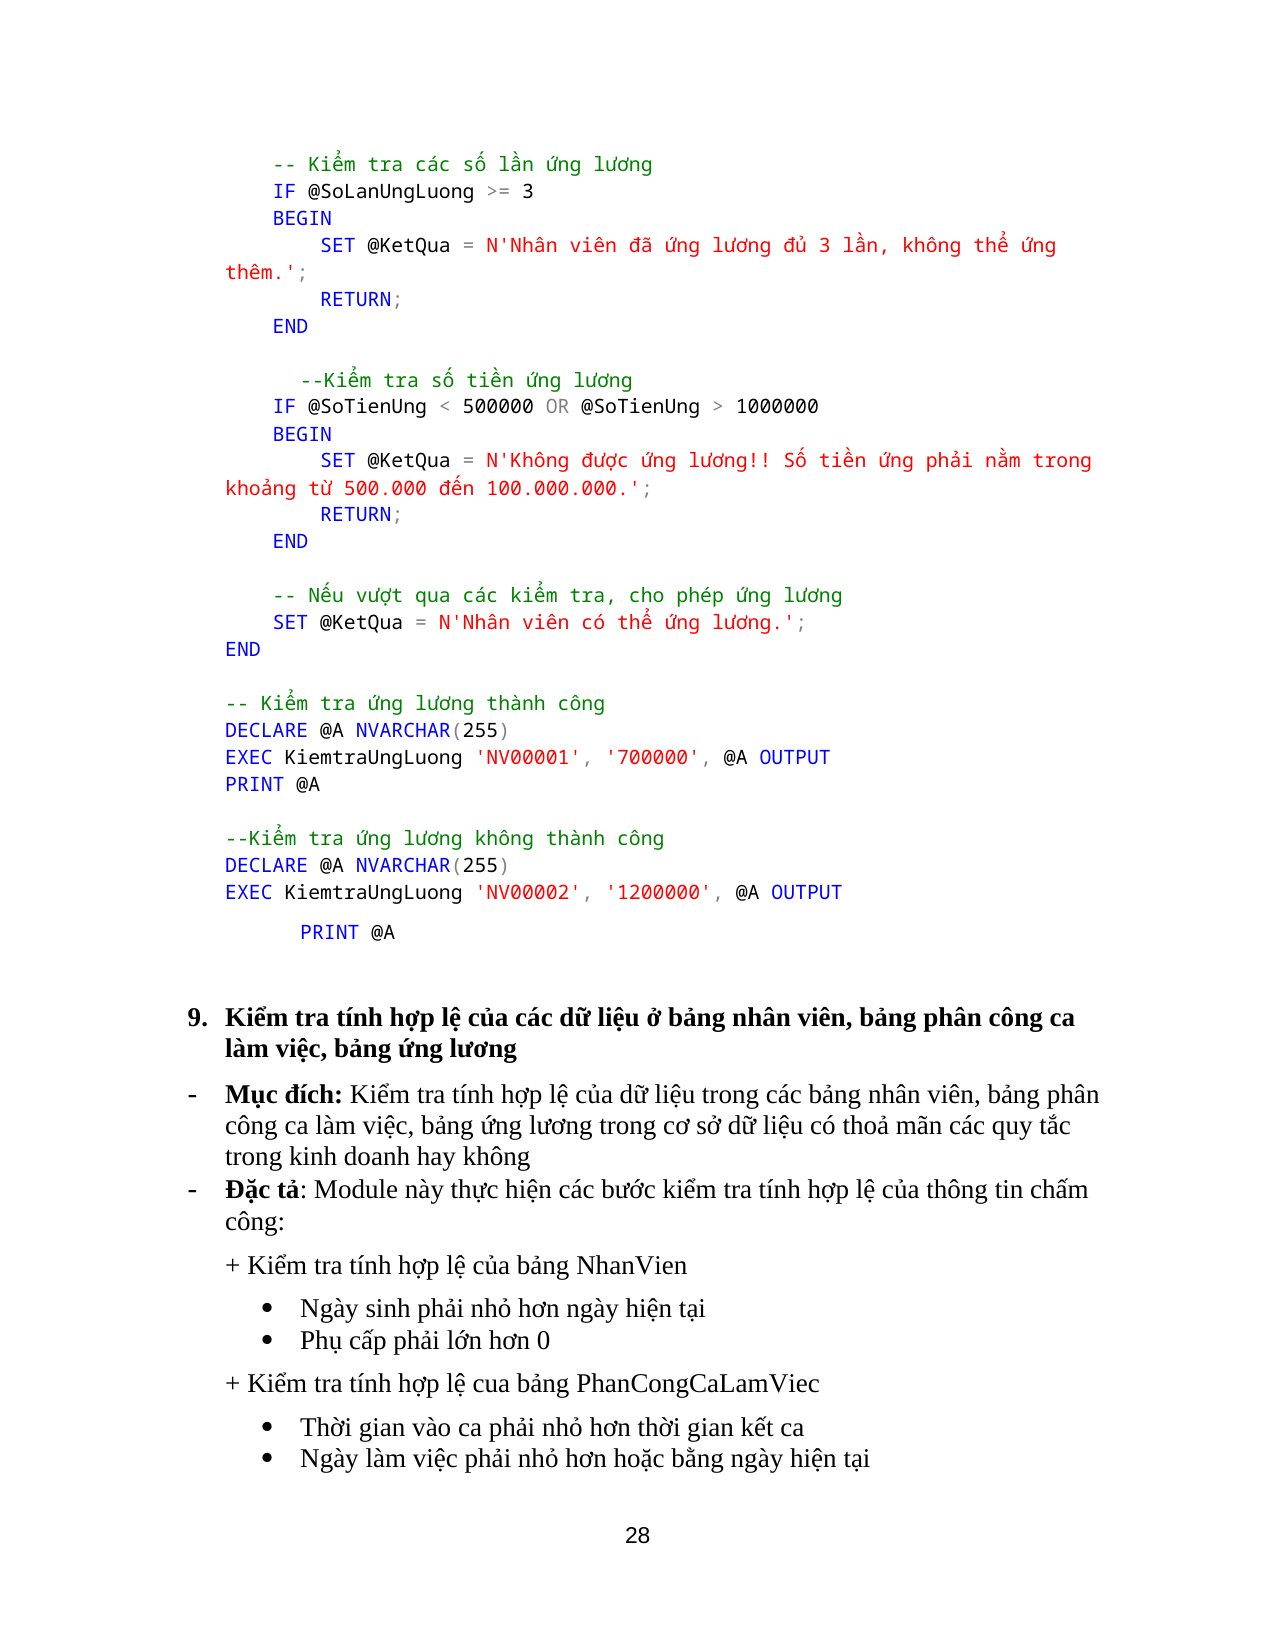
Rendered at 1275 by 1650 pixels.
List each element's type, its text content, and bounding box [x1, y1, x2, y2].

text --Kiểm tra ứng lương không thành công [225, 824, 1125, 851]
text --Kiểm tra số tiền ứng lương [225, 366, 1125, 393]
text + Kiểm tra tính hợp lệ của bảng NhanVien [225, 1249, 1125, 1280]
text DECLARE @A NVARCHAR(255) [225, 717, 1125, 743]
text END [225, 312, 1125, 339]
list Mục đích: Kiểm tra tính hợp lệ của dữ liệu trong các bảng nhân viên, bảng phân công ca làm việc, bảng ứng lương trong cơ sở dữ liệu có thoả mãn các quy tắc trong kinh doanh hay không [187, 1076, 1125, 1172]
list Ngày làm việc phải nhỏ hơn hoặc bằng ngày hiện tại [262, 1442, 1125, 1474]
text END [225, 528, 1125, 555]
text SET @KetQua = N'Không được ứng lương!! Số tiền ứng phải nằm trong khoảng từ 500.000 đến 100.000.000.'; [225, 447, 1125, 501]
text EXEC KiemtraUngLuong 'NV00002', '1200000', @A OUTPUT [225, 878, 1125, 905]
text PRINT @A [300, 918, 1125, 945]
text SET @KetQua = N'Nhân viên đã ứng lương đủ 3 lần, không thể ứng thêm.'; [225, 231, 1125, 285]
list Thời gian vào ca phải nhỏ hơn thời gian kết ca [262, 1411, 1125, 1442]
list Phụ cấp phải lớn hơn 0 [262, 1324, 1125, 1355]
text BEGIN [225, 204, 1125, 231]
list Đặc tả: Module này thực hiện các bước kiểm tra tính hợp lệ của thông tin chấm công: [187, 1172, 1125, 1236]
text SET @KetQua = N'Nhân viên có thể ứng lương.'; [225, 609, 1125, 636]
text RETURN; [225, 285, 1125, 312]
text PRINT @A [225, 771, 1125, 797]
text -- Kiểm tra các số lần ứng lương [225, 150, 1125, 177]
text BEGIN [225, 420, 1125, 447]
text IF @SoTienUng < 500000 OR @SoTienUng > 1000000 [225, 393, 1125, 420]
text END [225, 636, 1125, 663]
text -- Nếu vượt qua các kiểm tra, cho phép ứng lương [225, 582, 1125, 609]
text -- Kiểm tra ứng lương thành công [225, 689, 1125, 717]
text + Kiểm tra tính hợp lệ cua bảng PhanCongCaLamViec [225, 1367, 1125, 1399]
list Ngày sinh phải nhỏ hơn ngày hiện tại [262, 1292, 1125, 1324]
text EXEC KiemtraUngLuong 'NV00001', '700000', @A OUTPUT [225, 743, 1125, 771]
text RETURN; [225, 501, 1125, 528]
list Kiểm tra tính hợp lệ của các dữ liệu ở bảng nhân viên, bảng phân công ca làm việc, bảng ứng lương [187, 1001, 1125, 1063]
text IF @SoLanUngLuong >= 3 [225, 177, 1125, 204]
text DECLARE @A NVARCHAR(255) [225, 851, 1125, 878]
